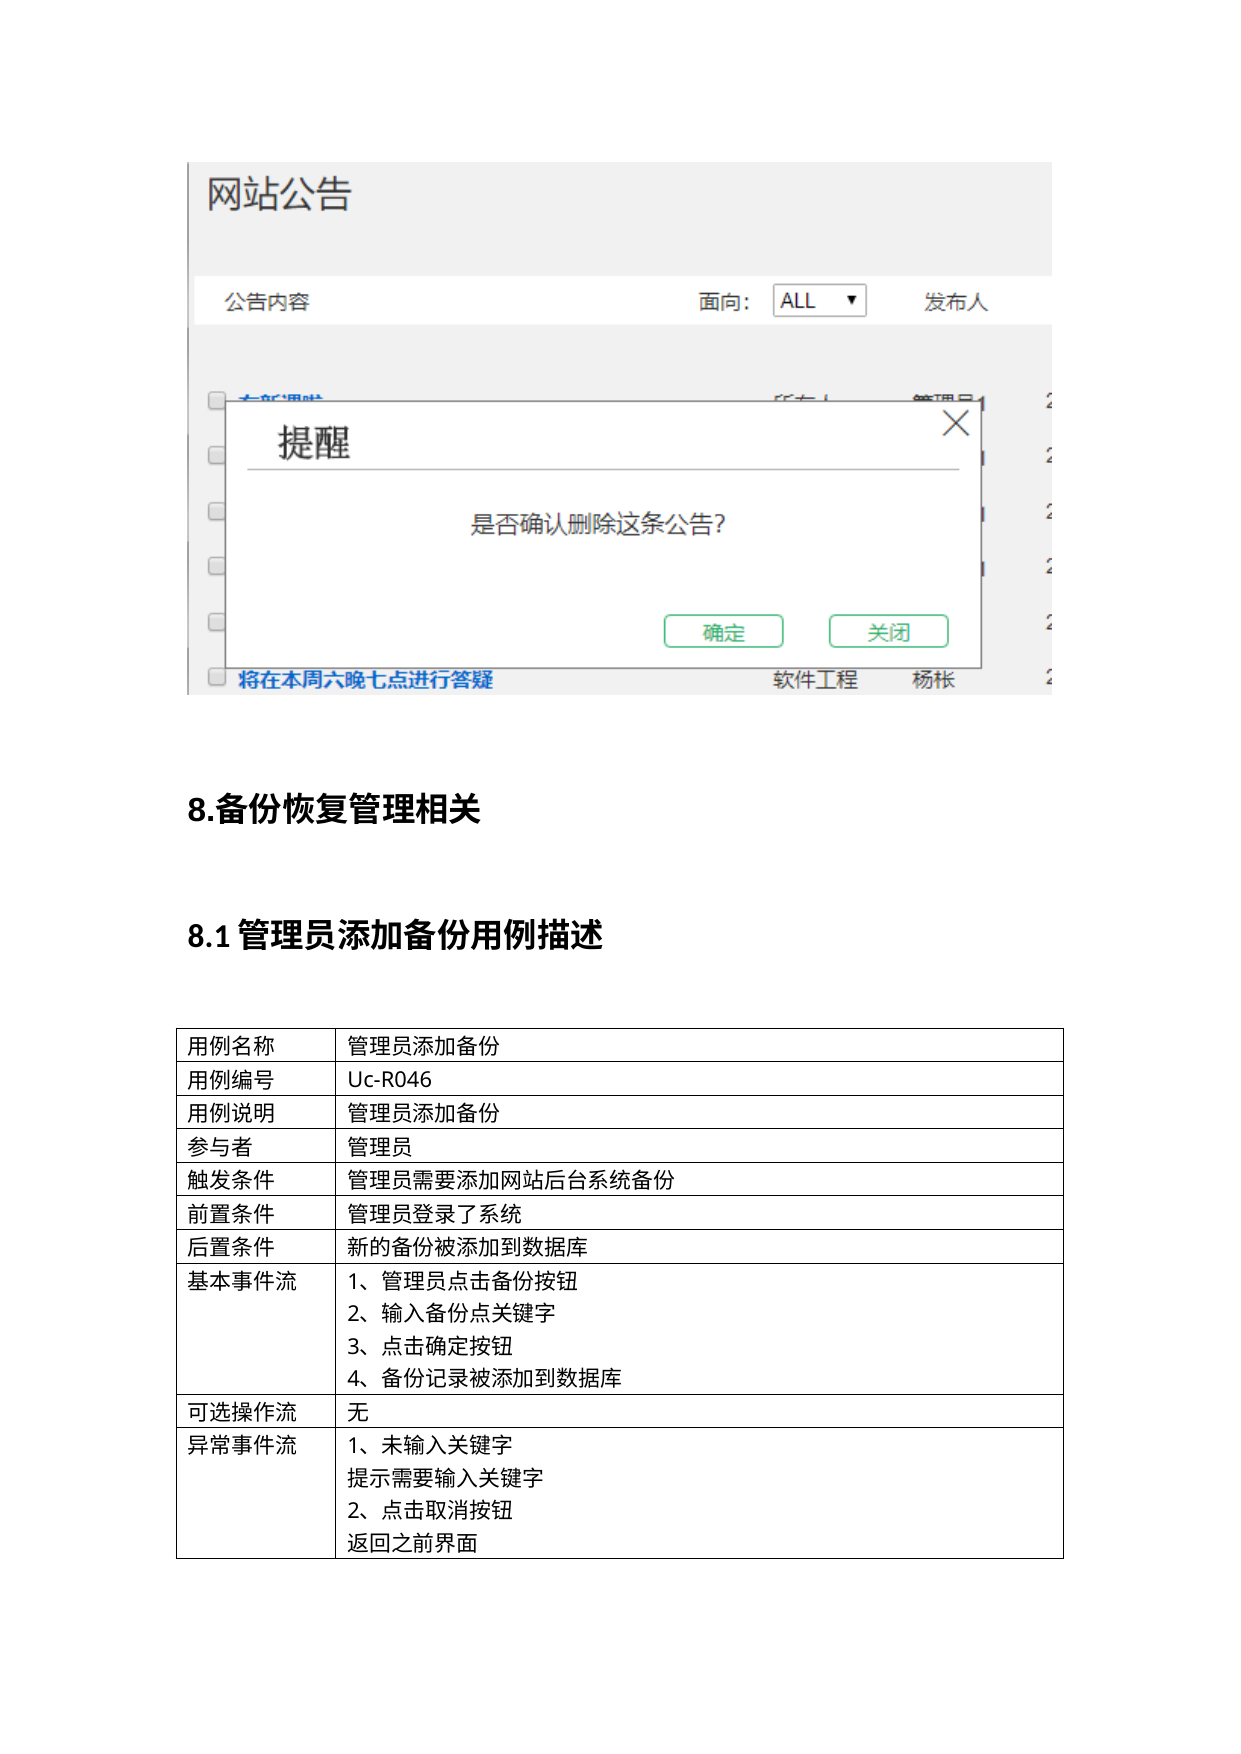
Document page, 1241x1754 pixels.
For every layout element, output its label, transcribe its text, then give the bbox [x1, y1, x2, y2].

table_cell Uc-R046 [336, 1062, 1063, 1095]
table_cell 管理员添加备份 [336, 1096, 1063, 1128]
table_cell 触发条件 [177, 1163, 335, 1195]
subtitle 8.1管理员添加备份用例描述 [187, 901, 1053, 966]
table_cell 前置条件 [177, 1196, 335, 1229]
table_cell 1、未输入关键字 提示需要输入关键字 点击取消按钮 返回之前界面 [336, 1428, 1063, 1558]
table_header 用例名称 [177, 1029, 335, 1061]
table_cell 可选操作流 [177, 1395, 335, 1427]
table_cell 1、管理员点击备份按钮 2、输入备份点关键字 3、点击确定按钮 4、备份记录被添加到数据库 [336, 1264, 1063, 1393]
table_cell 管理员登录了系统 [336, 1196, 1063, 1229]
table_cell 管理员需要添加网站后台系统备份 [336, 1163, 1063, 1195]
table_header 管理员添加备份 [336, 1029, 1063, 1061]
table_cell 新的备份被添加到数据库 [336, 1230, 1063, 1262]
table_cell 基本事件流 [177, 1264, 335, 1393]
table_cell 用例编号 [177, 1062, 335, 1095]
table_cell 参与者 [177, 1129, 335, 1162]
table_cell 管理员 [336, 1129, 1063, 1162]
table_cell 异常事件流 [177, 1428, 335, 1558]
subtitle 8.备份恢复管理相关 [187, 774, 1053, 839]
table_cell 无 [336, 1395, 1063, 1427]
table_cell 用例说明 [177, 1096, 335, 1128]
picture [187, 162, 1052, 695]
table_cell 后置条件 [177, 1230, 335, 1262]
